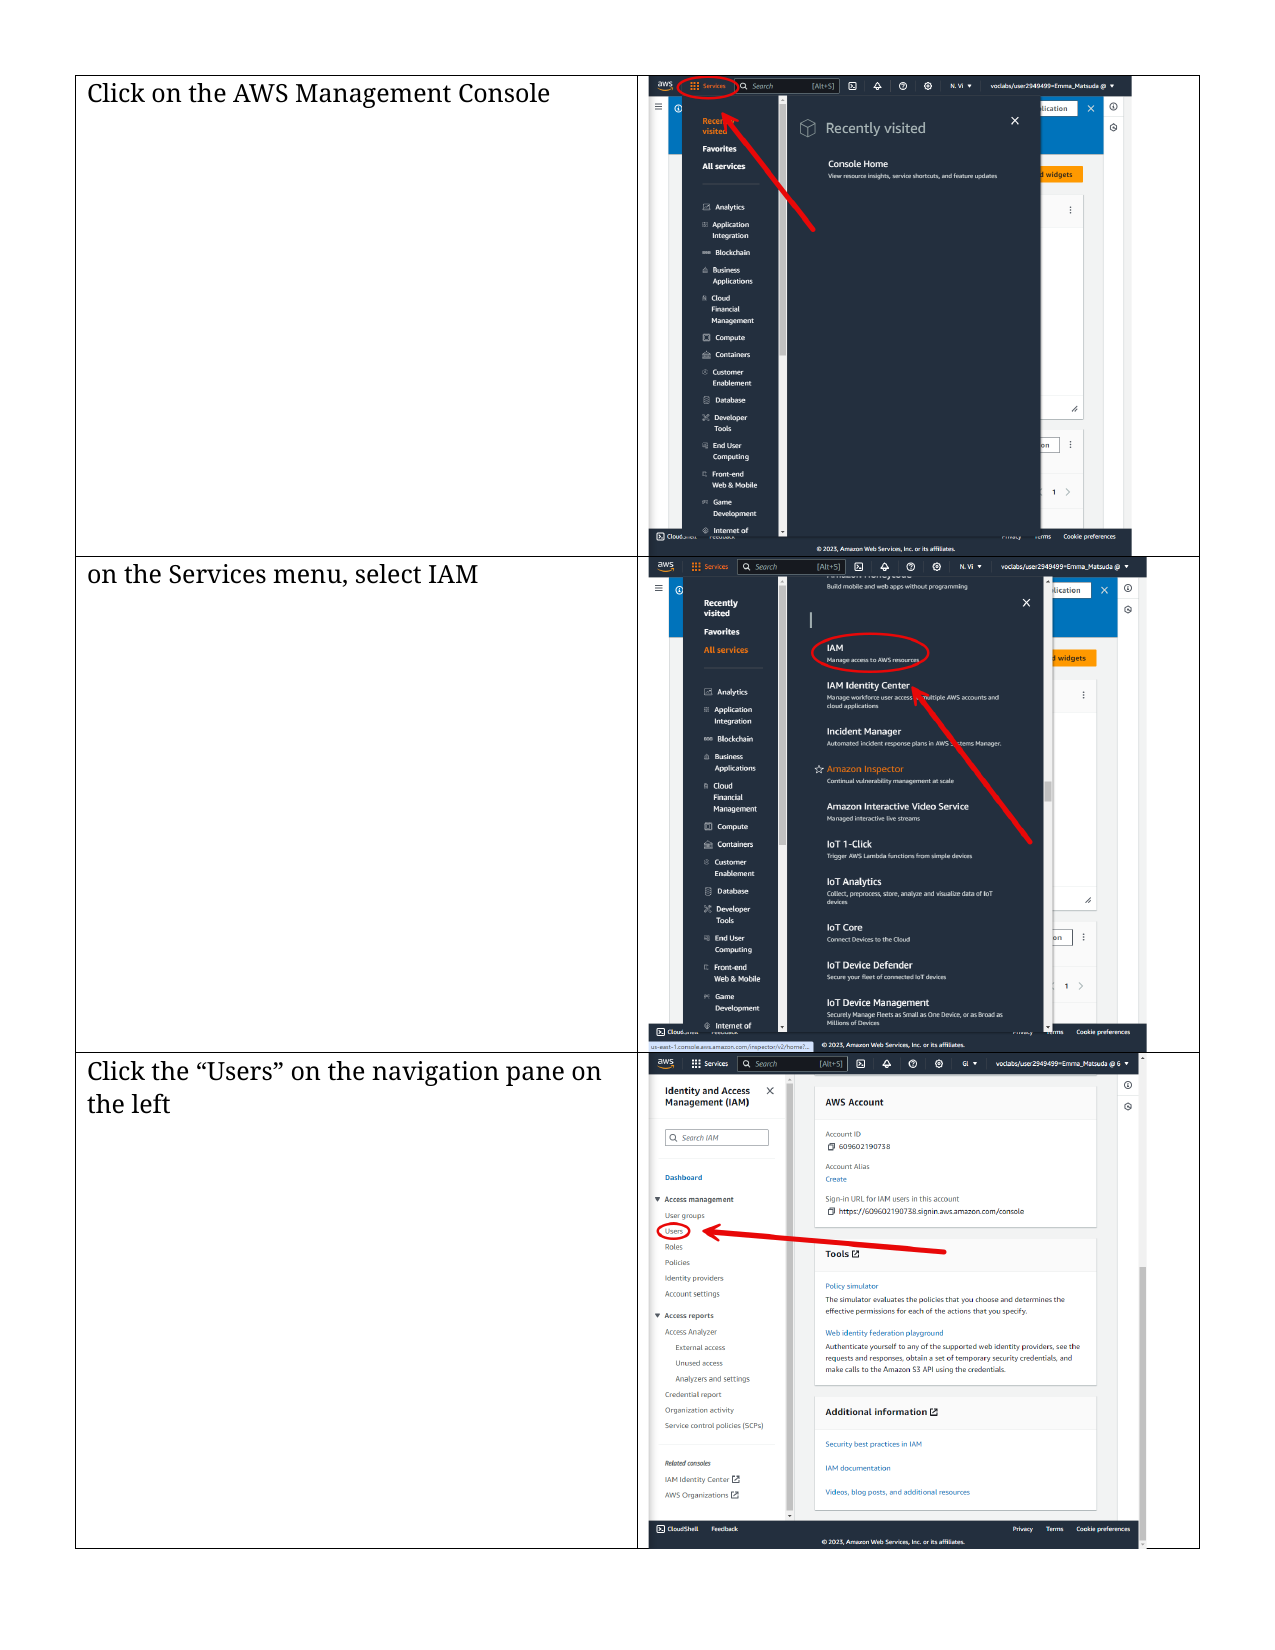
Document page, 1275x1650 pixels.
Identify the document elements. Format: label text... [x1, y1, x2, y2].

picture [648, 1053, 1147, 1549]
table_cell [638, 76, 648, 556]
table_cell [1147, 1053, 1199, 1548]
table_cell [1147, 557, 1199, 1052]
table_cell on the Services menu, select IAM [76, 557, 637, 1052]
picture [648, 557, 1147, 1052]
table_cell Click on the AWS Management Console [76, 76, 637, 556]
table_cell Click the “Users” on the navigation pane on the left [76, 1053, 637, 1548]
table_cell [1132, 76, 1199, 556]
table_cell [638, 1053, 648, 1548]
picture [648, 76, 1132, 556]
table_cell [638, 557, 648, 1052]
